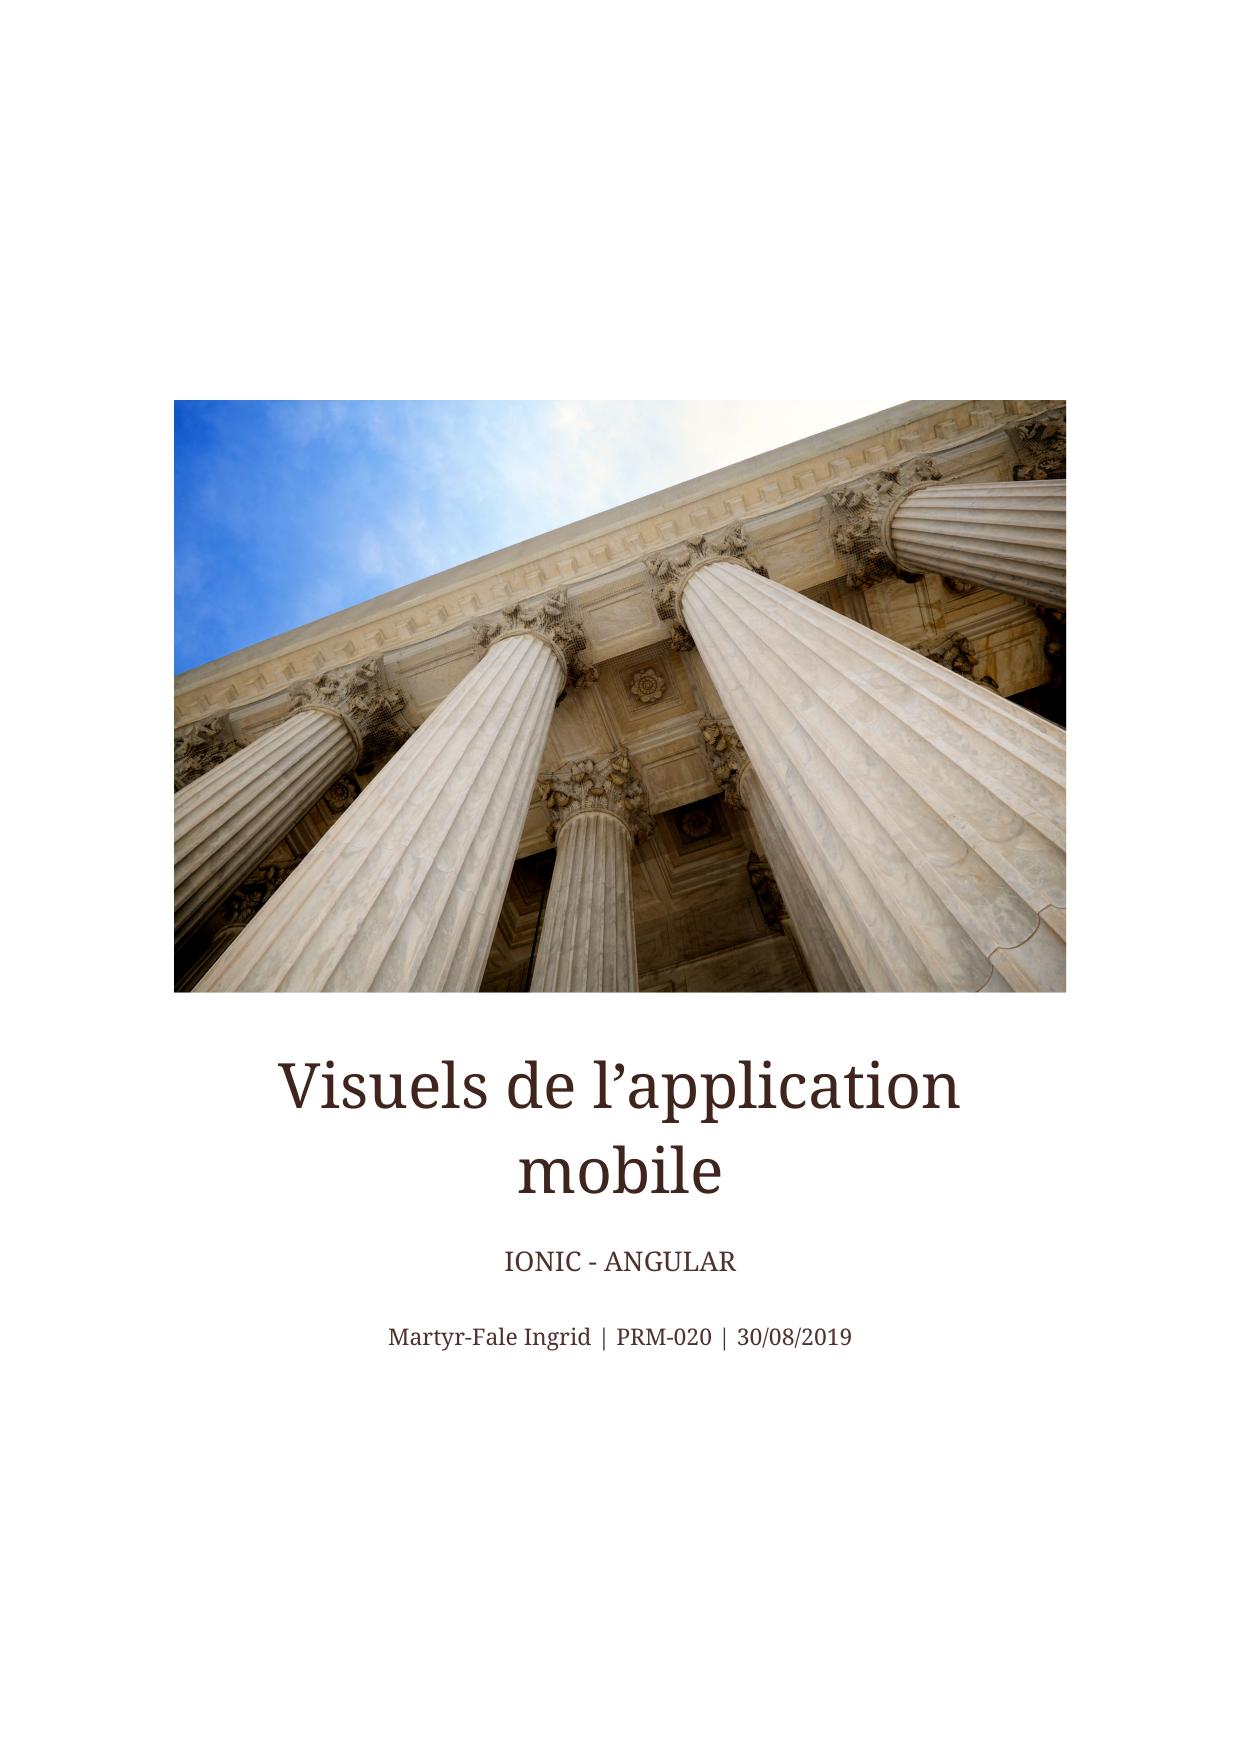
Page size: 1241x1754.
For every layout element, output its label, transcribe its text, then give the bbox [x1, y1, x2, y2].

text Martyr-Fale Ingrid | PRM-020 | 30/08/2019 [168, 1321, 1072, 1352]
title Visuels de l’application mobile [168, 1041, 1072, 1212]
subtitle Ionic - Angular [168, 1243, 1072, 1280]
picture [173, 400, 1067, 993]
